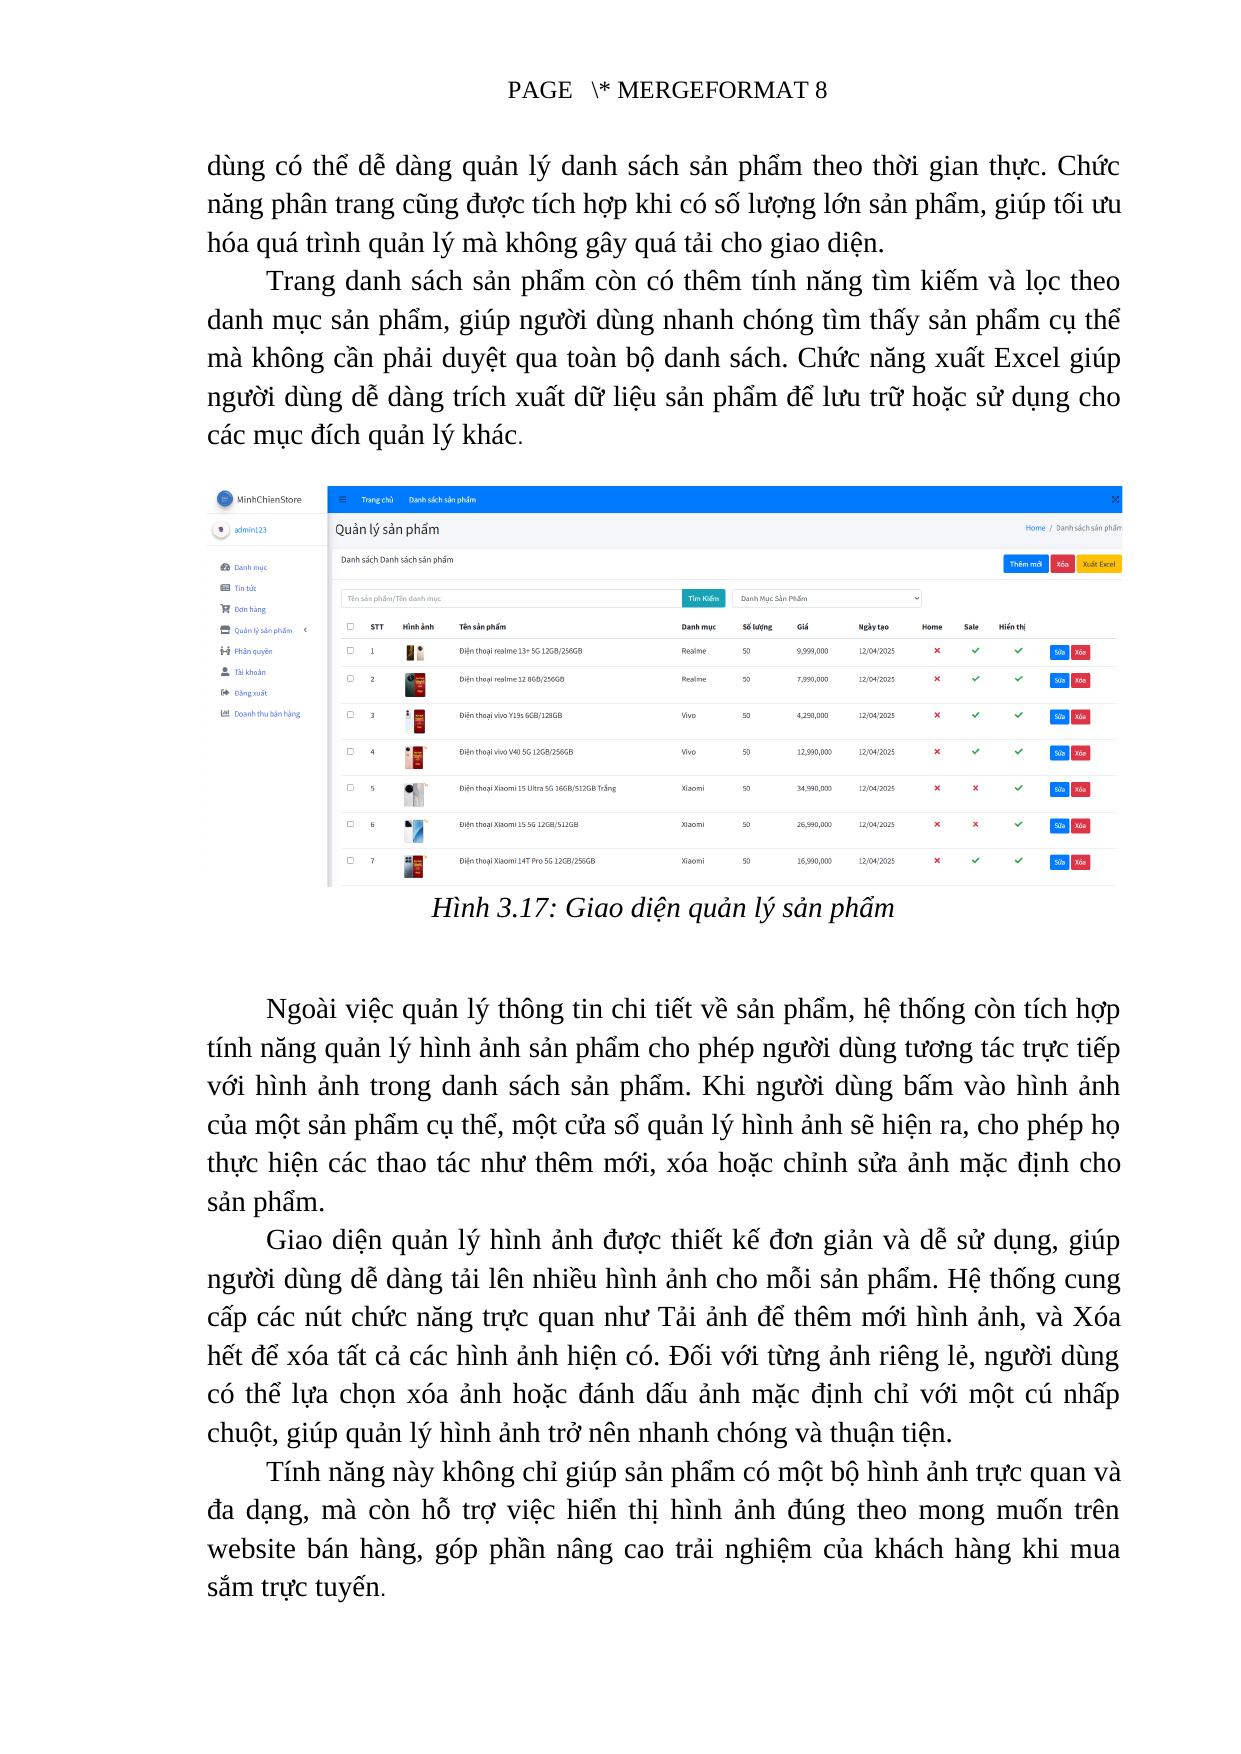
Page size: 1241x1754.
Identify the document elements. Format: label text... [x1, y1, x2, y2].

text Giao diện quản lý hình ảnh được thiết kế đơn giản và dễ sử dụng, giúp người dùng dễ dàng tải lên nhiều hình ảnh cho mỗi sản phẩm. Hệ thống cung cấp các nút chức năng trực quan như Tải ảnh để thêm mới hình ảnh, và Xóa hết để xóa tất cả các hình ảnh hiện có. Đối với từng ảnh riêng lẻ, người dùng có thể lựa chọn xóa ảnh hoặc đánh dấu ảnh mặc định chỉ với một cú nhấp chuột, giúp quản lý hình ảnh trở nên nhanh chóng và thuận tiện. [207, 1222, 1122, 1449]
text Ngoài việc quản lý thông tin chi tiết về sản phẩm, hệ thống còn tích hợp tính năng quản lý hình ảnh sản phẩm cho phép người dùng tương tác trực tiếp với hình ảnh trong danh sách sản phẩm. Khi người dùng bấm vào hình ảnh của một sản phẩm cụ thể, một cửa sổ quản lý hình ảnh sẽ hiện ra, cho phép họ thực hiện các thao tác như thêm mới, xóa hoặc chỉnh sửa ảnh mặc định cho sản phẩm. [207, 991, 1122, 1217]
text Trang danh sách sản phẩm còn có thêm tính năng tìm kiếm và lọc theo danh mục sản phẩm, giúp người dùng nhanh chóng tìm thấy sản phẩm cụ thể mà không cần phải duyệt qua toàn bộ danh sách. Chức năng xuất Excel giúp người dùng dễ dàng trích xuất dữ liệu sản phẩm để lưu trữ hoặc sử dụng cho các mục đích quản lý khác. [207, 263, 1122, 451]
picture [206, 486, 1123, 887]
text Hình 3.17: Giao diện quản lý sản phẩm [207, 891, 1122, 924]
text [207, 148, 1122, 258]
text Tính năng này không chỉ giúp sản phẩm có một bộ hình ảnh trực quan và đa dạng, mà còn hỗ trợ việc hiển thị hình ảnh đúng theo mong muốn trên website bán hàng, góp phần nâng cao trải nghiệm của khách hàng khi mua sắm trực tuyến. [207, 1454, 1122, 1603]
